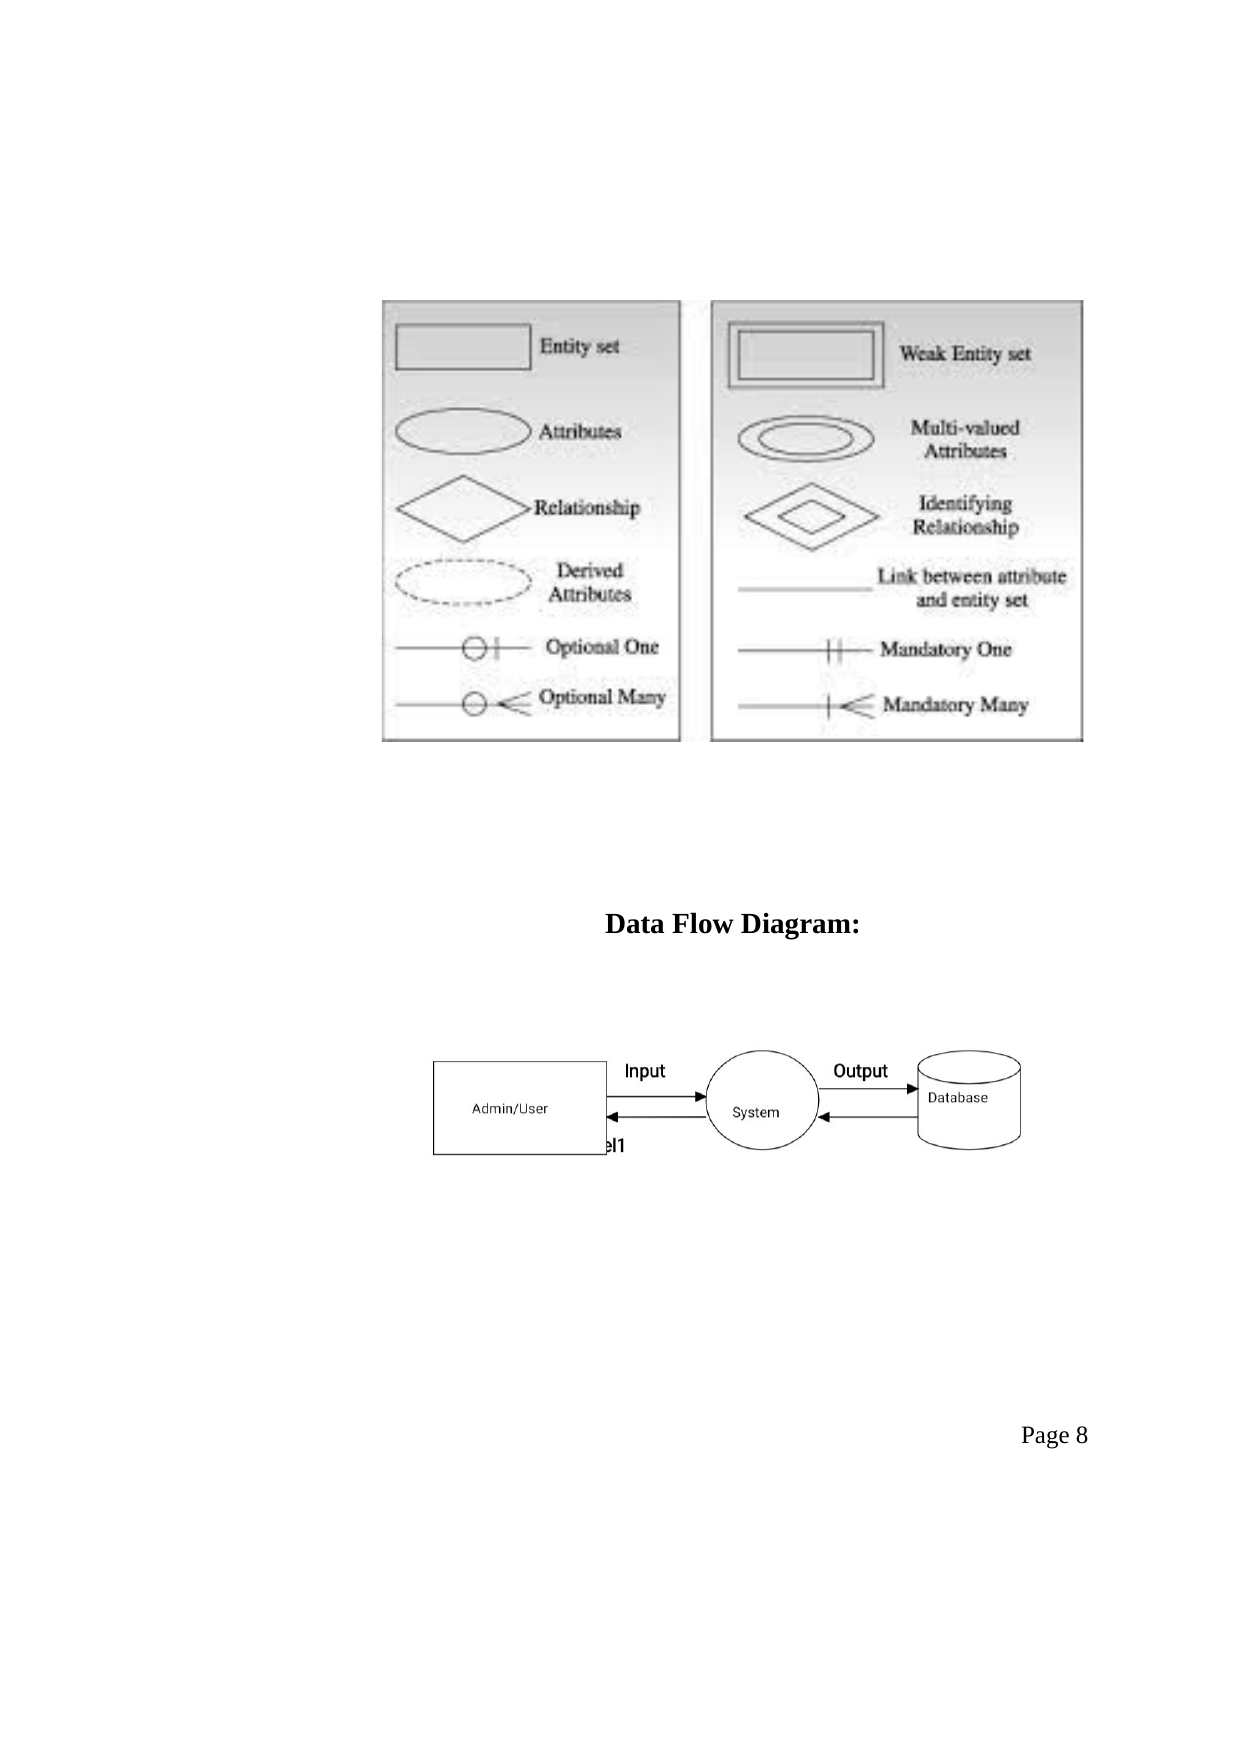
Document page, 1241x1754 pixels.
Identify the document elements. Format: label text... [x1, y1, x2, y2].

picture [381, 300, 1084, 742]
text Data Flow Diagram: [375, 906, 1090, 939]
picture [414, 1039, 1051, 1189]
text Page 8 [375, 1420, 1090, 1449]
